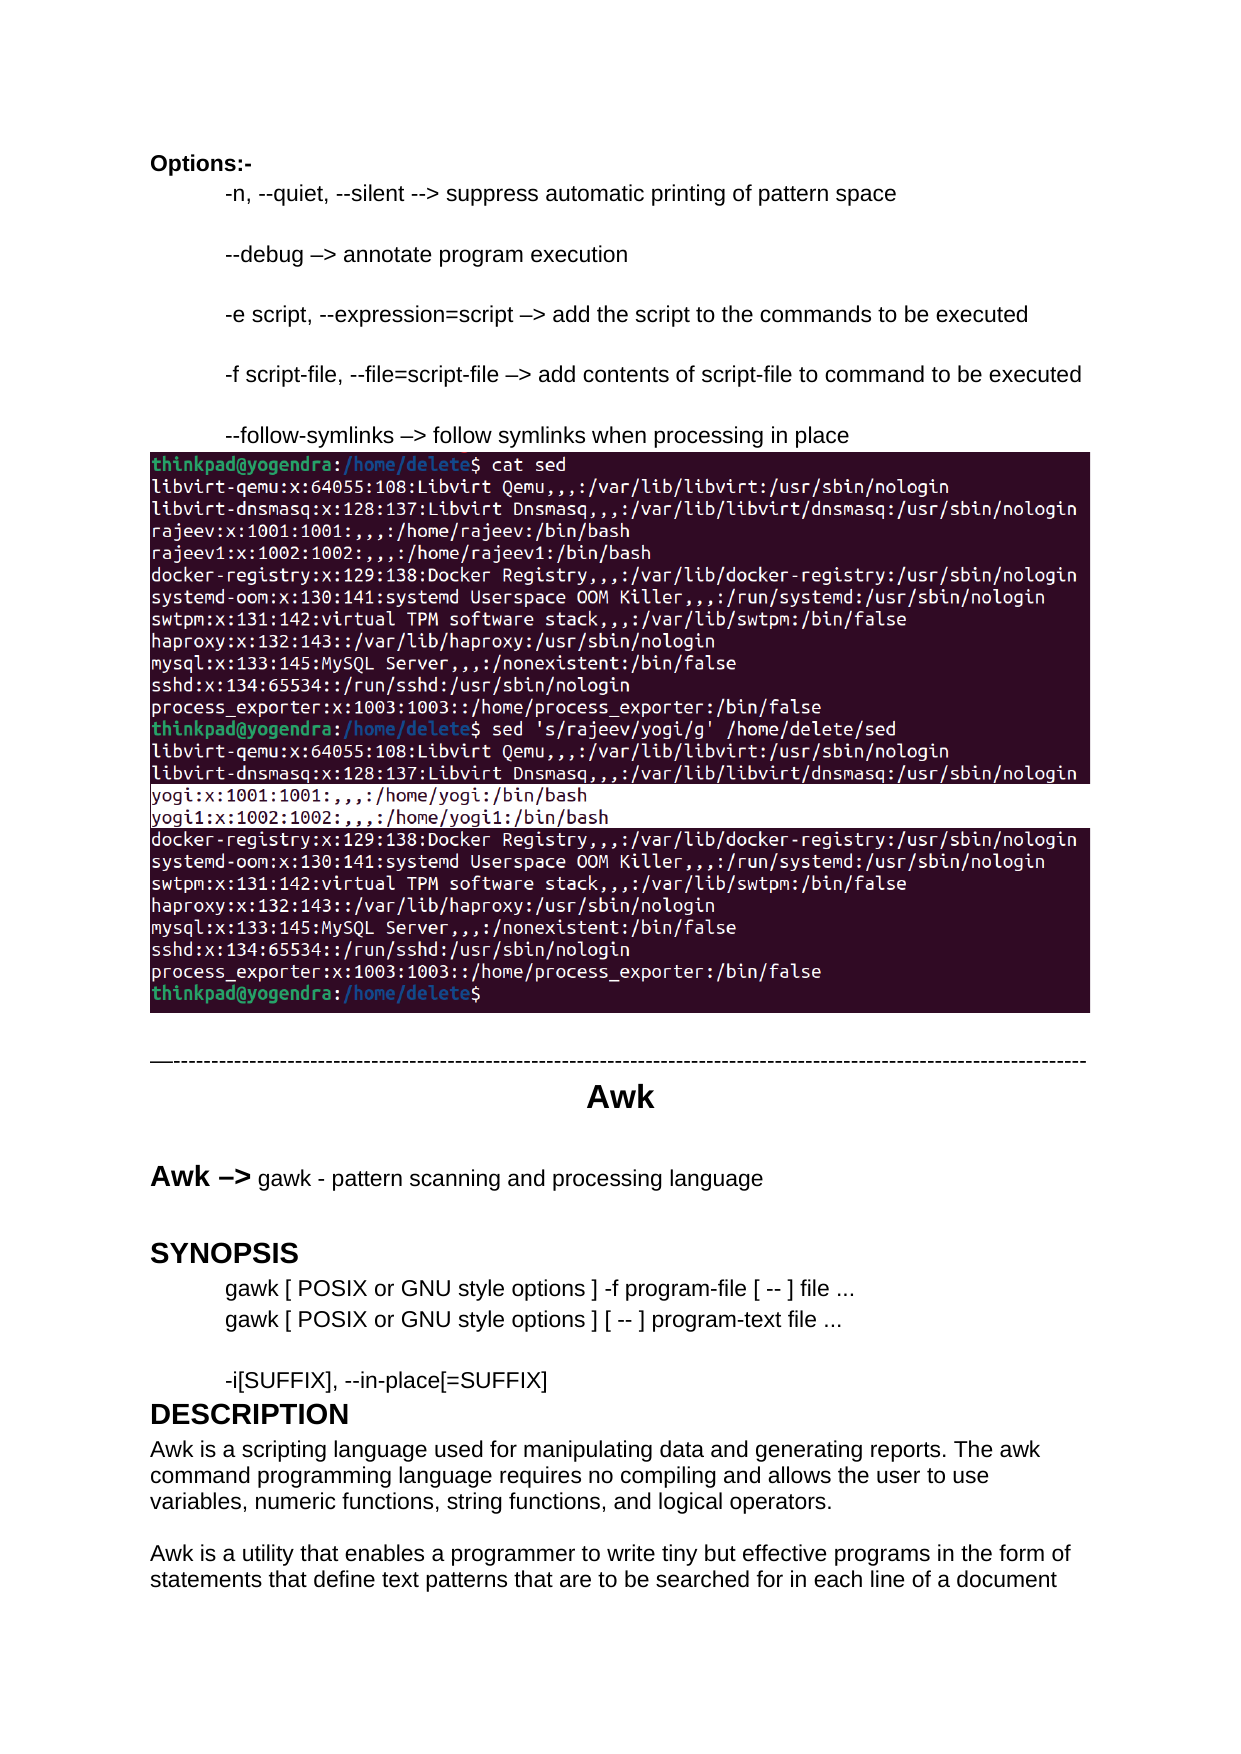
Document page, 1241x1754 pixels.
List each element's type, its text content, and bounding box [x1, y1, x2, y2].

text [150, 1540, 1090, 1592]
text --follow-symlinks –> follow symlinks when processing in place [150, 422, 1090, 452]
text Awk is a scripting language used for manipulating data and generating reports. The awk command programming language requires no compiling and allows the user to use variables, numeric functions, string functions, and logical operators. [150, 1436, 1090, 1515]
text DESCRIPTION [150, 1397, 1090, 1431]
text -e script, --expression=script –> add the script to the commands to be executed [150, 301, 1090, 327]
text --debug –> annotate program execution [150, 241, 1090, 267]
text Awk [150, 1077, 1090, 1115]
picture [150, 452, 1091, 1013]
text SYNOPSIS [150, 1237, 1090, 1270]
text -f script-file, --file=script-file –> add contents of script-file to command to be executed [150, 361, 1090, 388]
text —------------------------------------------------------------------------------------------------------------------------ [150, 1047, 1090, 1073]
text gawk [ POSIX or GNU style options ] -f program-file [ -- ] file ... [150, 1275, 1090, 1301]
text -i[SUFFIX], --in-place[=SUFFIX] [150, 1367, 1090, 1393]
text -n, --quiet, --silent --> suppress automatic printing of pattern space [150, 180, 1090, 207]
text Options:- [150, 150, 1090, 176]
text gawk [ POSIX or GNU style options ] [ -- ] program-text file ... [150, 1306, 1090, 1333]
text Awk –> gawk - pattern scanning and processing language [150, 1159, 1090, 1193]
